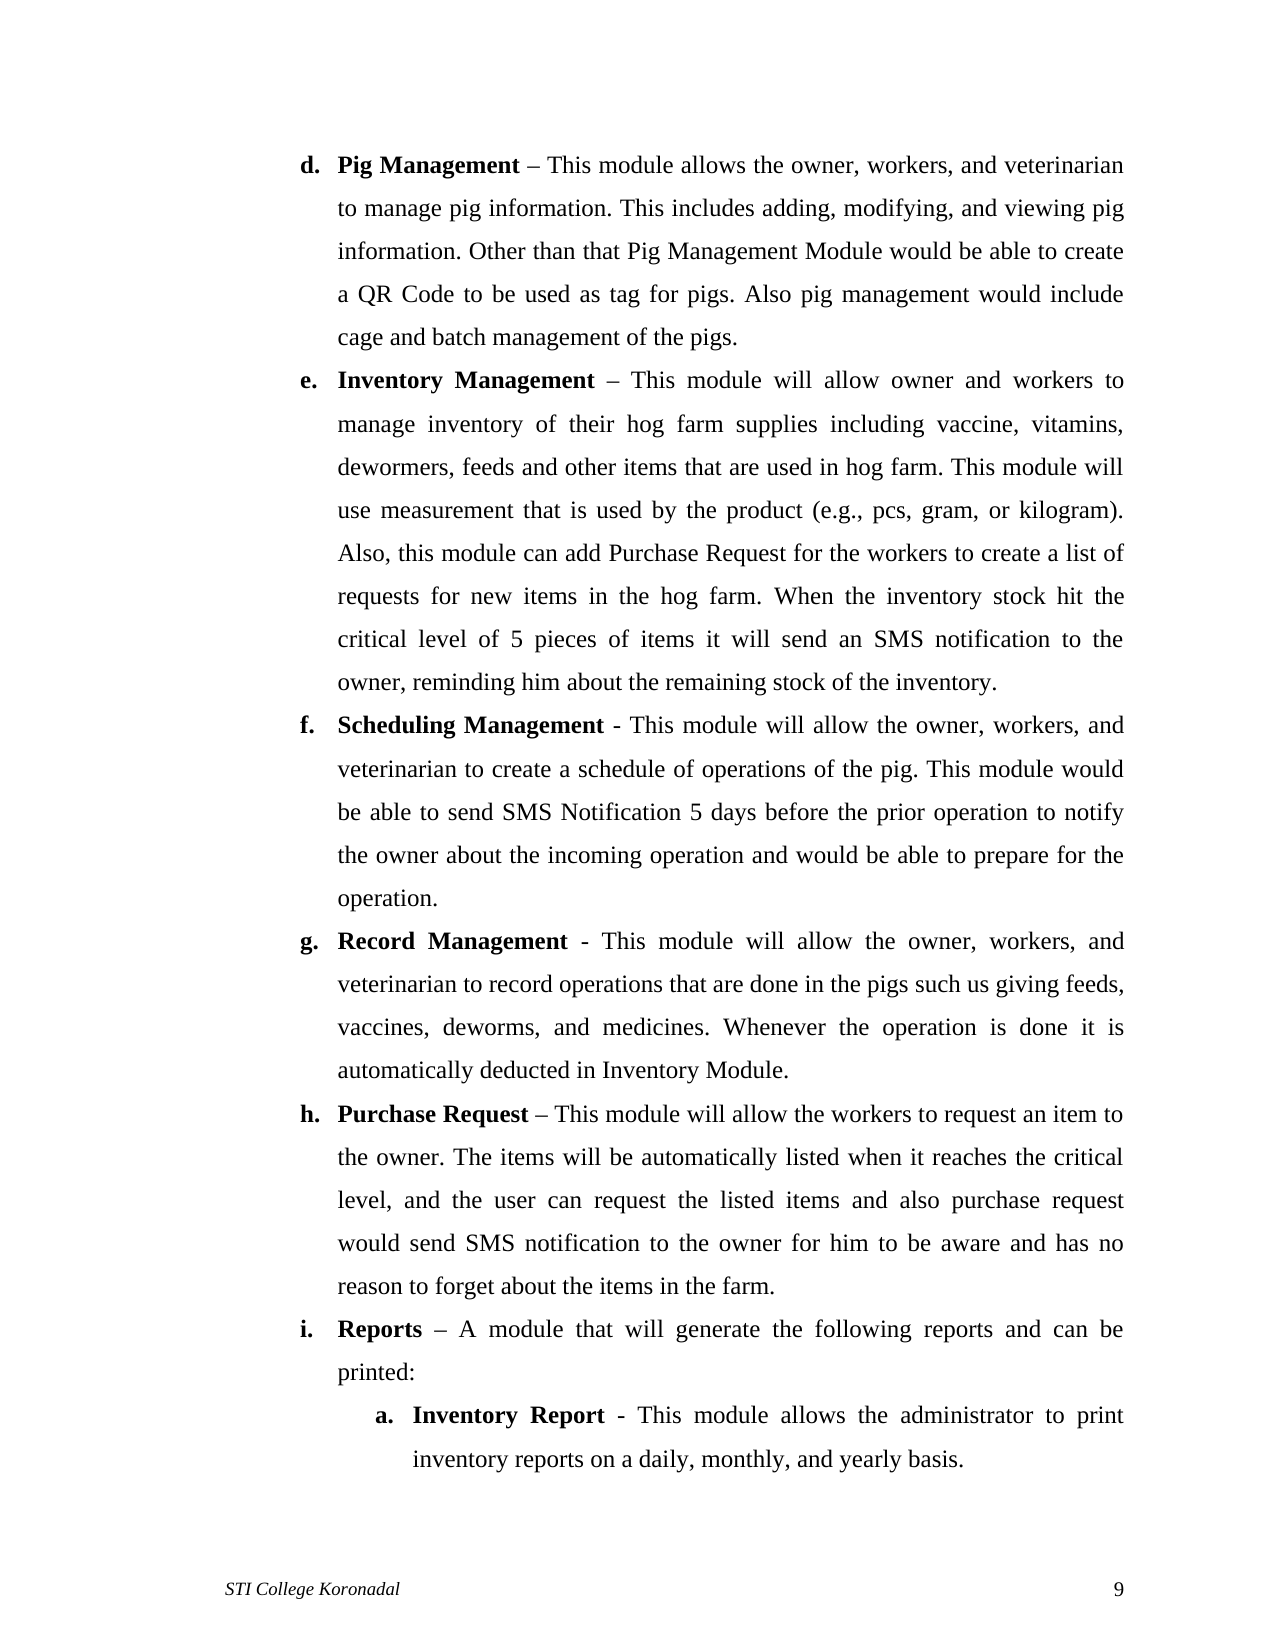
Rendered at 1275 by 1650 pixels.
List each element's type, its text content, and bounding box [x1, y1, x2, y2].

list Purchase Request – This module will allow the workers to request an item to the owner. The items will be automatically listed when it reaches the critical level, and the user can request the listed items and also purchase request would send SMS notification to the owner for him to be aware and has no reason to forget about the items in the farm. [300, 1099, 1125, 1300]
list Inventory Report - This module allows the administrator to print inventory reports on a daily, monthly, and yearly basis. [375, 1401, 1125, 1472]
list Pig Management – This module allows the owner, workers, and veterinarian to manage pig information. This includes adding, modifying, and viewing pig information. Other than that Pig Management Module would be able to create a QR Code to be used as tag for pigs. Also pig management would include cage and batch management of the pigs. [300, 150, 1125, 351]
list Scheduling Management - This module will allow the owner, workers, and veterinarian to create a schedule of operations of the pig. This module would be able to send SMS Notification 5 days before the prior operation to notify the owner about the incoming operation and would be able to prepare for the operation. [300, 711, 1125, 912]
list Reports – A module that will generate the following reports and can be printed: [300, 1314, 1125, 1386]
list Record Management - This module will allow the owner, workers, and veterinarian to record operations that are done in the pigs such us giving feeds, vaccines, deworms, and medicines. Whenever the operation is done it is automatically deducted in Inventory Module. [300, 926, 1125, 1084]
list Inventory Management – This module will allow owner and workers to manage inventory of their hog farm supplies including vaccine, vitamins, dewormers, feeds and other items that are used in hog farm. This module will use measurement that is used by the product (e.g., pcs, gram, or kilogram). Also, this module can add Purchase Request for the workers to create a list of requests for new items in the hog farm. When the inventory stock hit the critical level of 5 pieces of items it will send an SMS notification to the owner, reminding him about the remaining stock of the inventory. [300, 366, 1125, 696]
